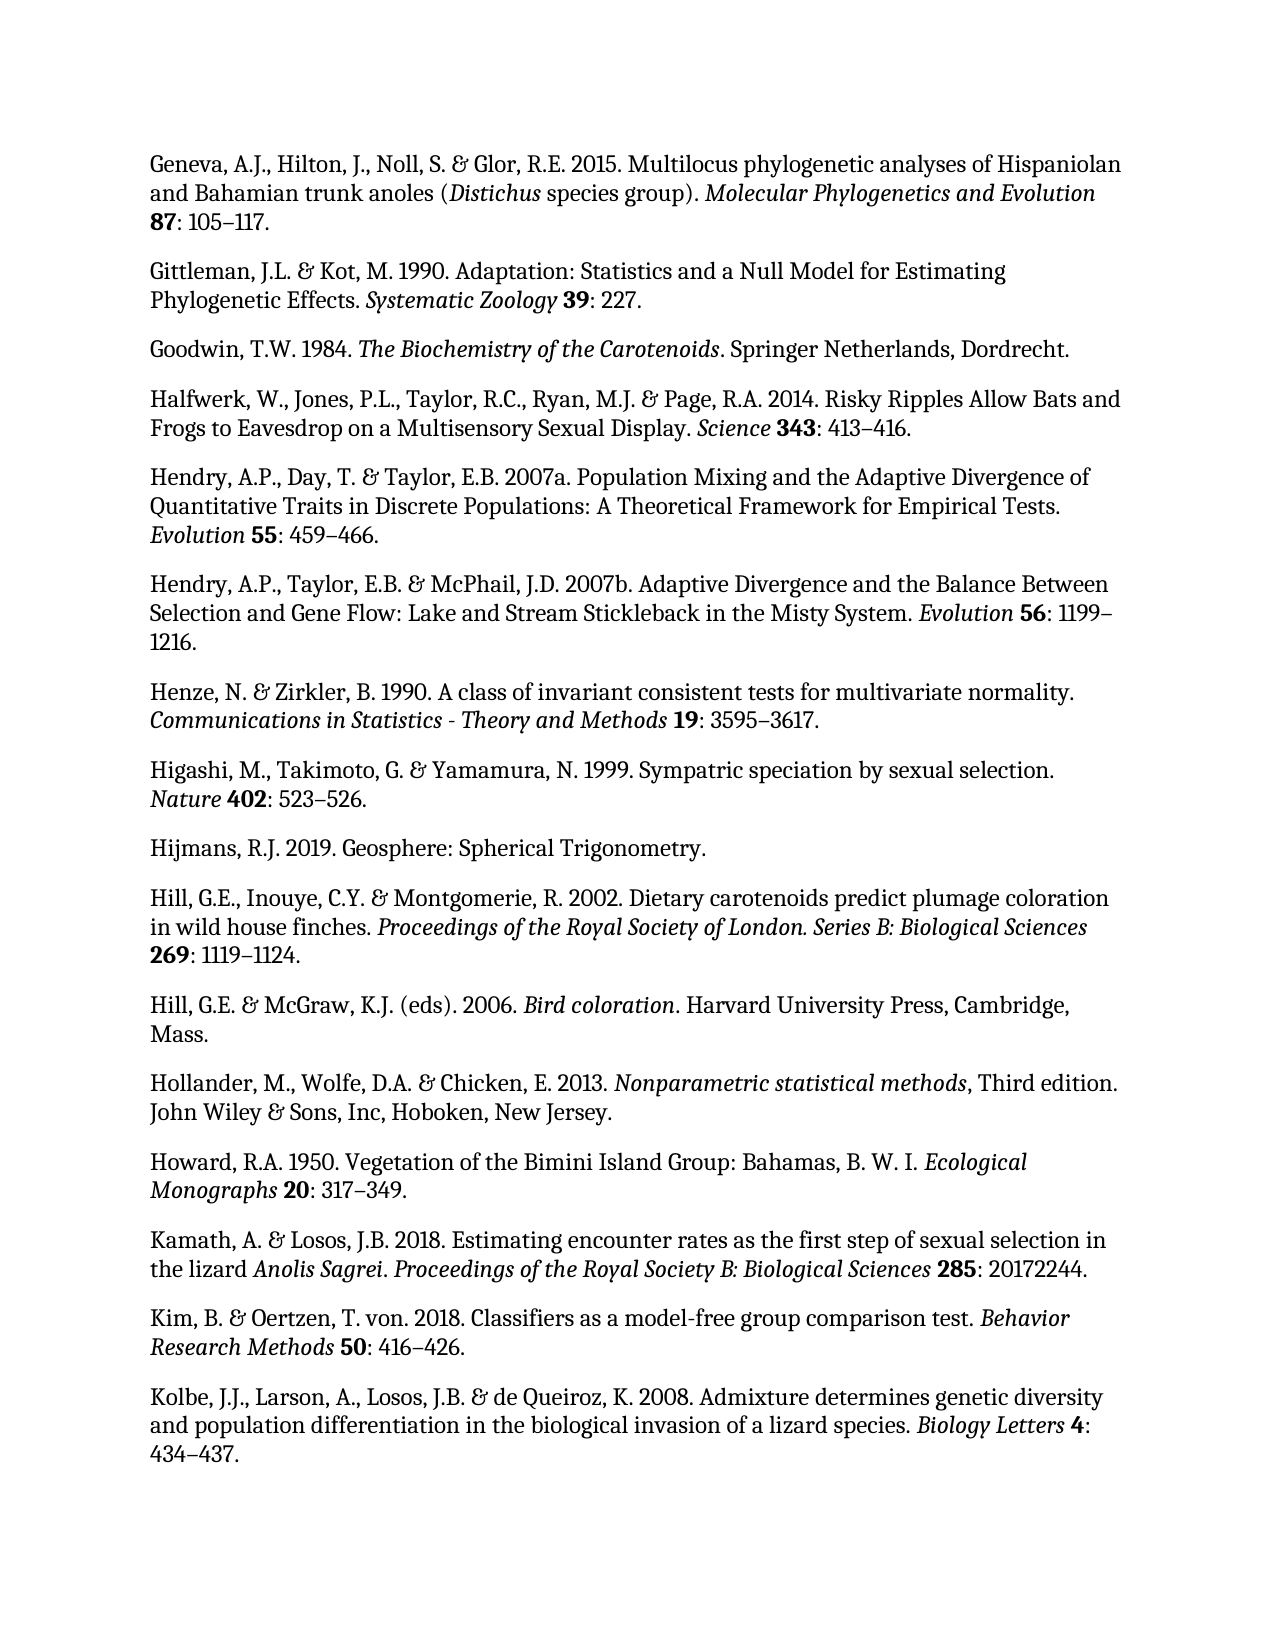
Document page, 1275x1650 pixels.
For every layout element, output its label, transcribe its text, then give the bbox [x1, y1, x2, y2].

text Hill, G.E., Inouye, C.Y. & Montgomerie, R. 2002. Dietary carotenoids predict plumage coloration in wild house finches. Proceedings of the Royal Society of London. Series B: Biological Sciences 269: 1119–1124. [150, 884, 1125, 970]
text Kim, B. & Oertzen, T. von. 2018. Classifiers as a model-free group comparison test. Behavior Research Methods 50: 416–426. [150, 1304, 1125, 1362]
text Kamath, A. & Losos, J.B. 2018. Estimating encounter rates as the first step of sexual selection in the lizard Anolis Sagrei. Proceedings of the Royal Society B: Biological Sciences 285: 20172244. [150, 1226, 1125, 1283]
text Kolbe, J.J., Larson, A., Losos, J.B. & de Queiroz, K. 2008. Admixture determines genetic diversity and population differentiation in the biological invasion of a lizard species. Biology Letters 4: 434–437. [150, 1382, 1125, 1469]
text Hollander, M., Wolfe, D.A. & Chicken, E. 2013. Nonparametric statistical methods, Third edition. John Wiley & Sons, Inc, Hoboken, New Jersey. [150, 1069, 1125, 1127]
text Higashi, M., Takimoto, G. & Yamamura, N. 1999. Sympatric speciation by sexual selection. Nature 402: 523–526. [150, 756, 1125, 813]
text Hijmans, R.J. 2019. Geosphere: Spherical Trigonometry. [150, 834, 1125, 863]
text Hill, G.E. & McGraw, K.J. (eds). 2006. Bird coloration. Harvard University Press, Cambridge, Mass. [150, 991, 1125, 1048]
text Halfwerk, W., Jones, P.L., Taylor, R.C., Ryan, M.J. & Page, R.A. 2014. Risky Ripples Allow Bats and Frogs to Eavesdrop on a Multisensory Sexual Display. Science 343: 413–416. [150, 385, 1125, 442]
text Hendry, A.P., Day, T. & Taylor, E.B. 2007a. Population Mixing and the Adaptive Divergence of Quantitative Traits in Discrete Populations: A Theoretical Framework for Empirical Tests. Evolution 55: 459–466. [150, 463, 1125, 549]
text Geneva, A.J., Hilton, J., Noll, S. & Glor, R.E. 2015. Multilocus phylogenetic analyses of Hispaniolan and Bahamian trunk anoles (Distichus species group). Molecular Phylogenetics and Evolution 87: 105–117. [150, 150, 1125, 236]
text Goodwin, T.W. 1984. The Biochemistry of the Carotenoids. Springer Netherlands, Dordrecht. [150, 335, 1125, 364]
text Howard, R.A. 1950. Vegetation of the Bimini Island Group: Bahamas, B. W. I. Ecological Monographs 20: 317–349. [150, 1147, 1125, 1205]
text Henze, N. & Zirkler, B. 1990. A class of invariant consistent tests for multivariate normality. Communications in Statistics - Theory and Methods 19: 3595–3617. [150, 677, 1125, 735]
text Hendry, A.P., Taylor, E.B. & McPhail, J.D. 2007b. Adaptive Divergence and the Balance Between Selection and Gene Flow: Lake and Stream Stickleback in the Misty System. Evolution 56: 1199–1216. [150, 570, 1125, 657]
text Gittleman, J.L. & Kot, M. 1990. Adaptation: Statistics and a Null Model for Estimating Phylogenetic Effects. Systematic Zoology 39: 227. [150, 257, 1125, 314]
